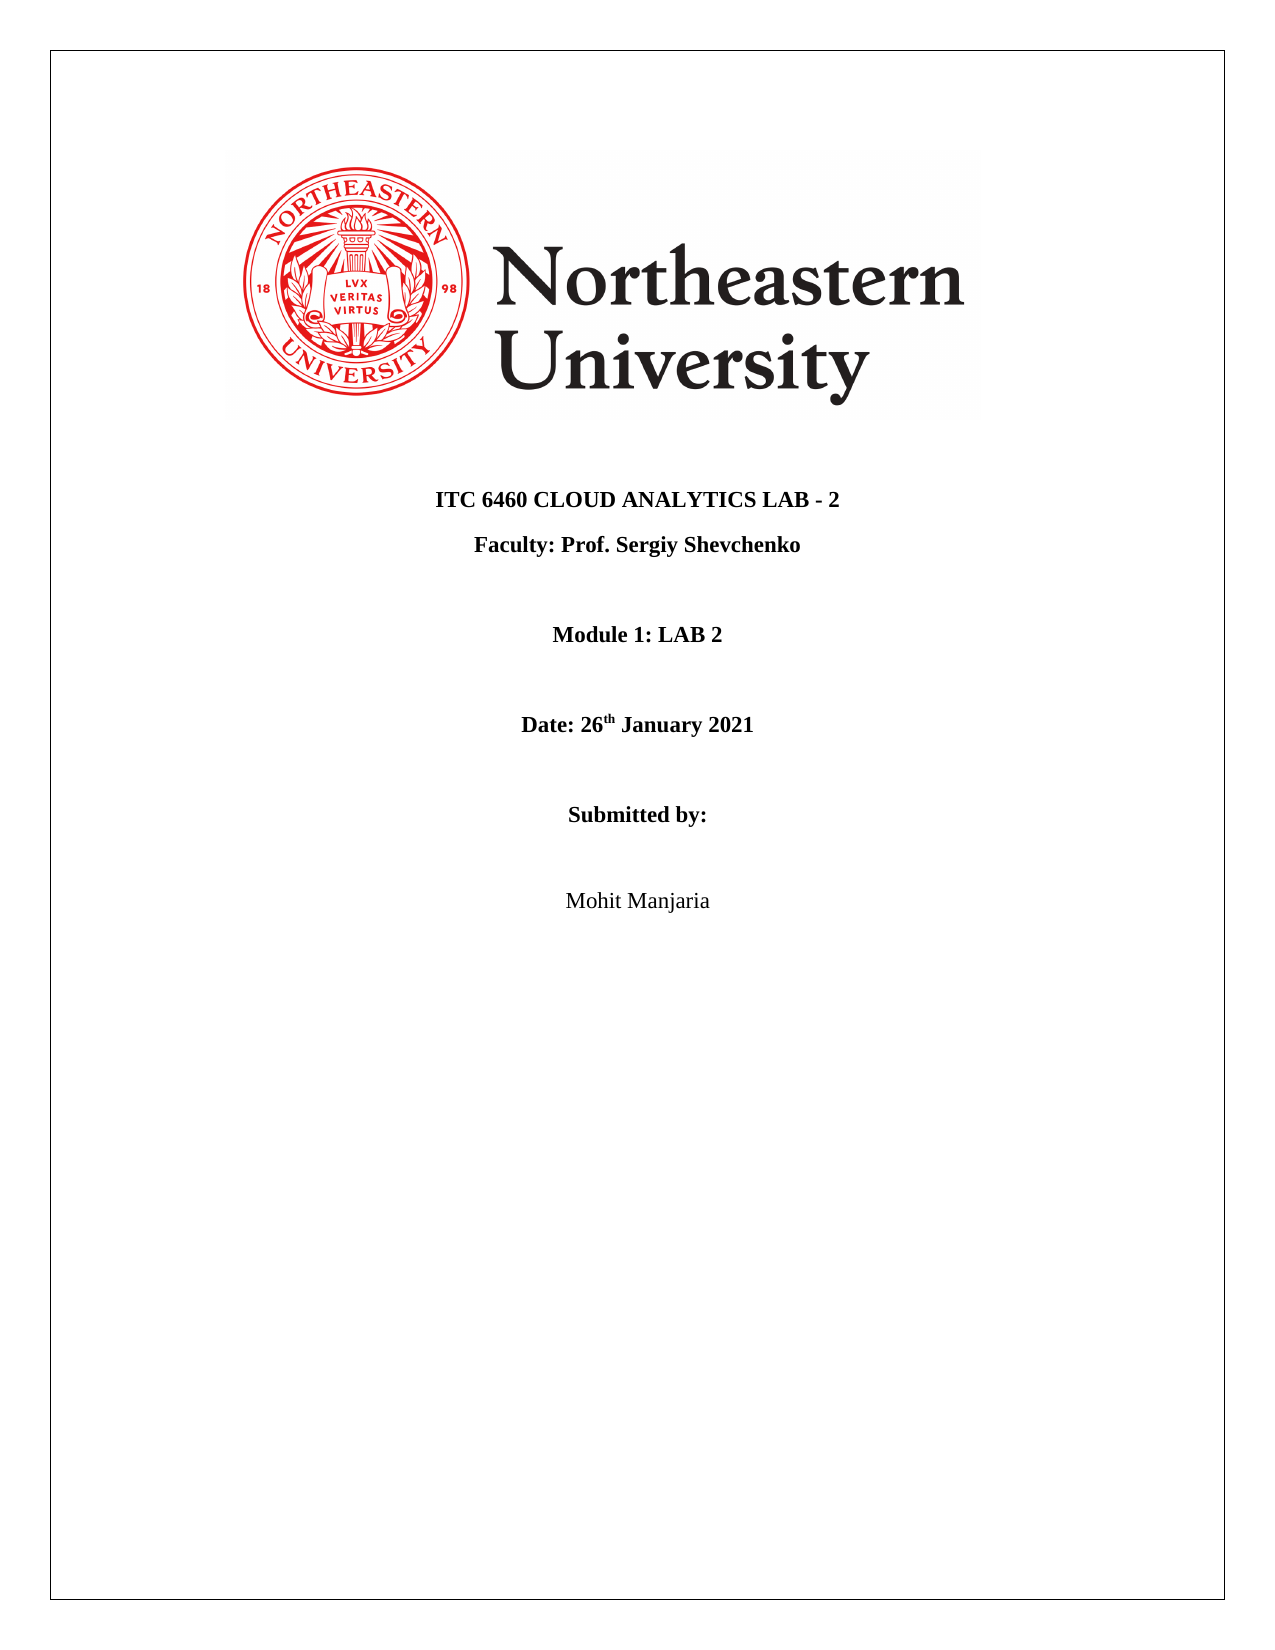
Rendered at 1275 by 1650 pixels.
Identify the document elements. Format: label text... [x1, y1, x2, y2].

text Faculty: Prof. Sergiy Shevchenko [150, 531, 1125, 557]
text ITC 6460 CLOUD ANALYTICS LAB - 2 [150, 486, 1125, 512]
text Mohit Manjaria [150, 887, 1125, 914]
text Date: 26th January 2021 [150, 711, 1125, 738]
text Module 1: LAB 2 [150, 621, 1125, 647]
picture [225, 150, 982, 420]
text Submitted by: [150, 801, 1125, 828]
